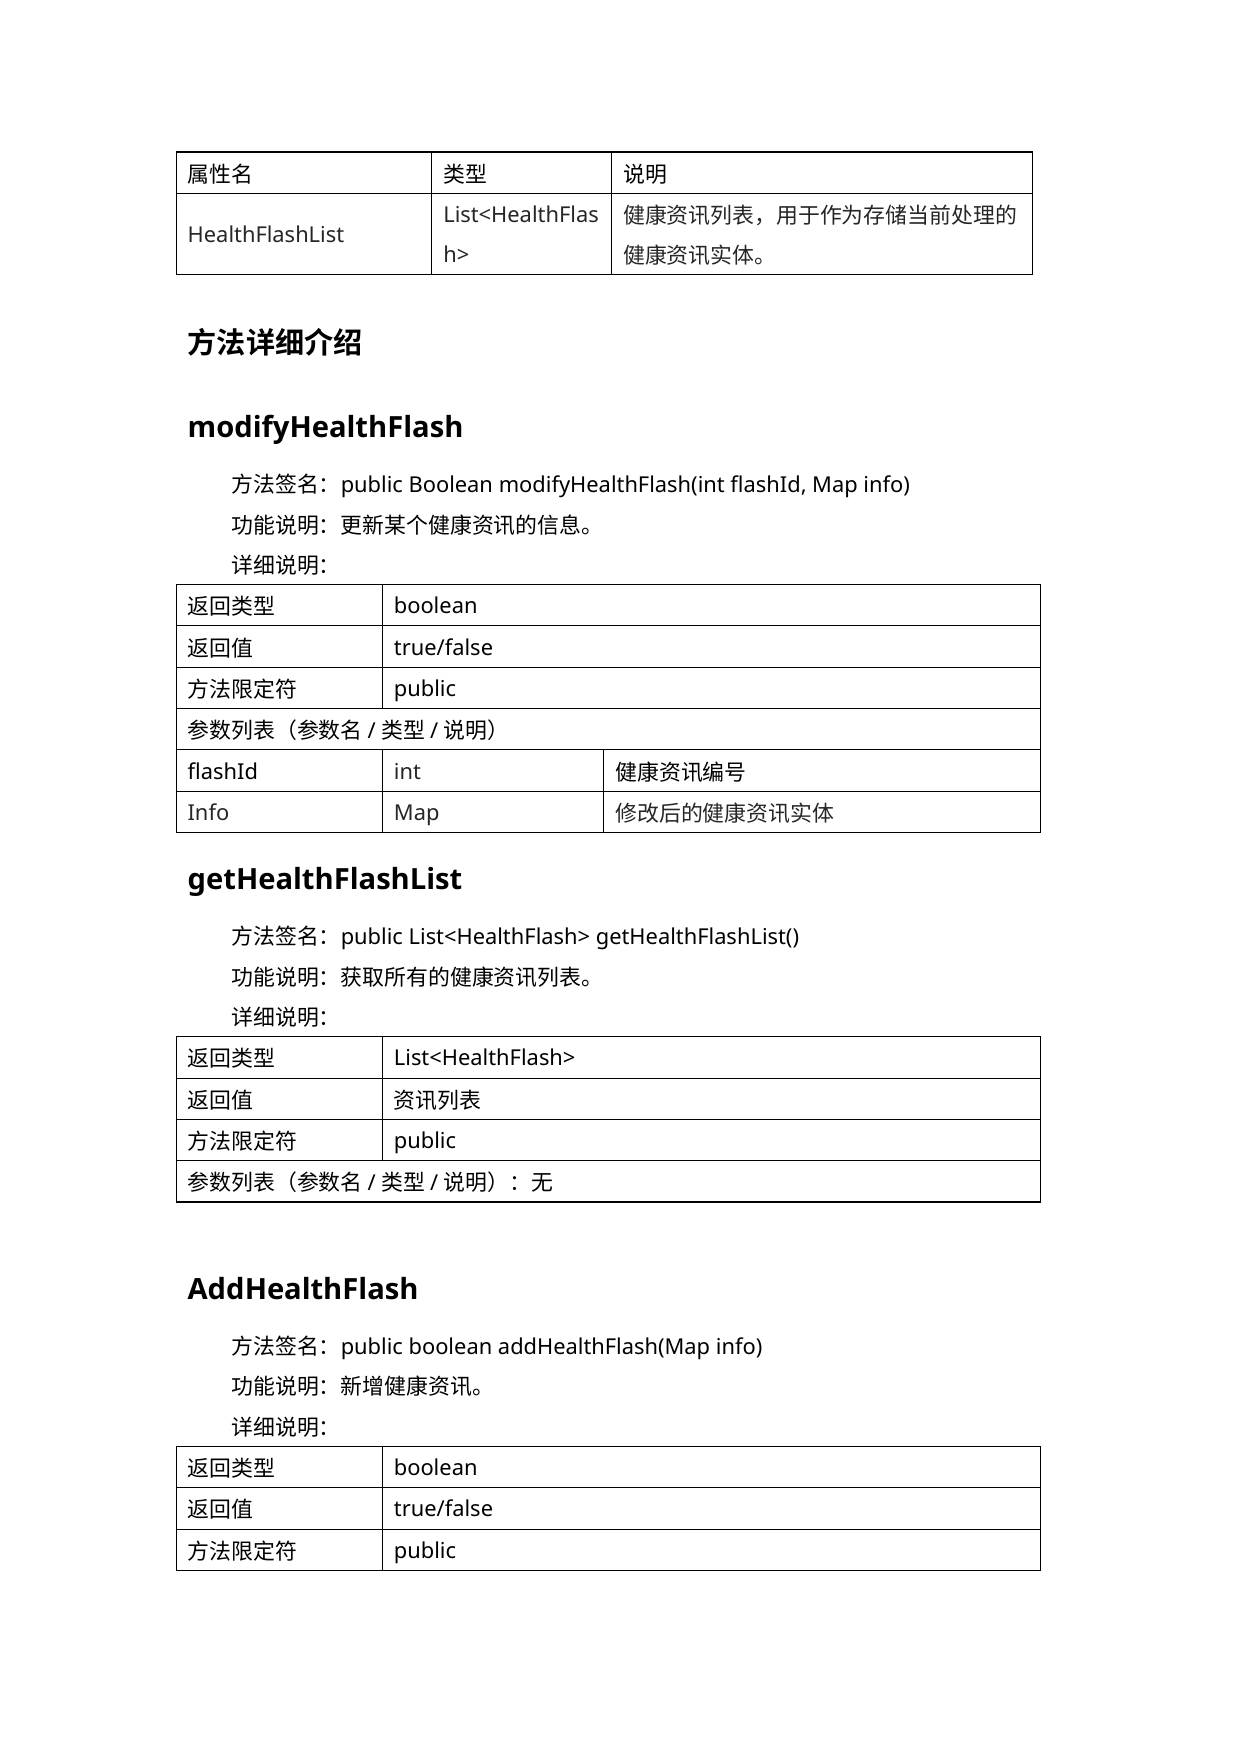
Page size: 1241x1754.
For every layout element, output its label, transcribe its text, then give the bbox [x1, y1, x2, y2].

subtitle 方法详细介绍 [187, 300, 1053, 381]
text 方法签名：public boolean addHealthFlash(Map info) [187, 1325, 1053, 1365]
table_header 返回类型 [177, 1447, 382, 1487]
table_cell 返回值 [177, 1079, 382, 1119]
table_cell HealthFlashList [177, 194, 431, 274]
text 详细说明： [187, 996, 1053, 1036]
text 方法签名：public Boolean modifyHealthFlash(int flashId, Map info) [187, 463, 1053, 503]
text 详细说明： [187, 544, 1053, 584]
table_header List<HealthFlash> [383, 1037, 1040, 1077]
text 详细说明： [187, 1405, 1053, 1446]
table_cell 参数列表（参数名 / 类型 / 说明）：无 [177, 1161, 1040, 1201]
table_cell true/false [383, 1488, 1040, 1528]
table_header 类型 [432, 153, 611, 193]
table_cell List<HealthFlash> [432, 194, 611, 274]
table_cell 修改后的健康资讯实体 [604, 792, 1040, 832]
table_cell 资讯列表 [383, 1079, 1040, 1119]
table_cell flashId [177, 750, 382, 791]
table_cell 健康资讯编号 [604, 750, 1040, 791]
table_header boolean [383, 585, 1040, 625]
table_header 返回类型 [177, 1037, 382, 1077]
table_cell 返回值 [177, 1488, 382, 1528]
table_header 返回类型 [177, 585, 382, 625]
table_header boolean [383, 1447, 1040, 1487]
subtitle modifyHealthFlash [187, 406, 1053, 446]
subtitle AddHealthFlash [187, 1268, 1053, 1308]
table_cell 方法限定符 [177, 1530, 382, 1570]
table_header 说明 [612, 153, 1032, 193]
table_cell 返回值 [177, 626, 382, 667]
table_cell public [383, 668, 1040, 708]
table_cell 健康资讯列表，用于作为存储当前处理的健康资讯实体。 [612, 194, 1032, 274]
text 方法签名：public List<HealthFlash> getHealthFlashList() [187, 915, 1053, 955]
text 功能说明：获取所有的健康资讯列表。 [187, 955, 1053, 996]
table_cell 方法限定符 [177, 1120, 382, 1160]
table_cell 方法限定符 [177, 668, 382, 708]
table_cell 参数列表（参数名 / 类型 / 说明） [177, 709, 1040, 749]
table_cell true/false [383, 626, 1040, 667]
subtitle getHealthFlashList [187, 858, 1053, 898]
text 功能说明：新增健康资讯。 [187, 1365, 1053, 1405]
table_cell int [383, 750, 603, 791]
text 功能说明：更新某个健康资讯的信息。 [187, 503, 1053, 544]
table_cell public [383, 1120, 1040, 1160]
table_cell Info [177, 792, 382, 832]
table_cell Map [383, 792, 603, 832]
table_cell public [383, 1530, 1040, 1570]
table_header 属性名 [177, 153, 431, 193]
